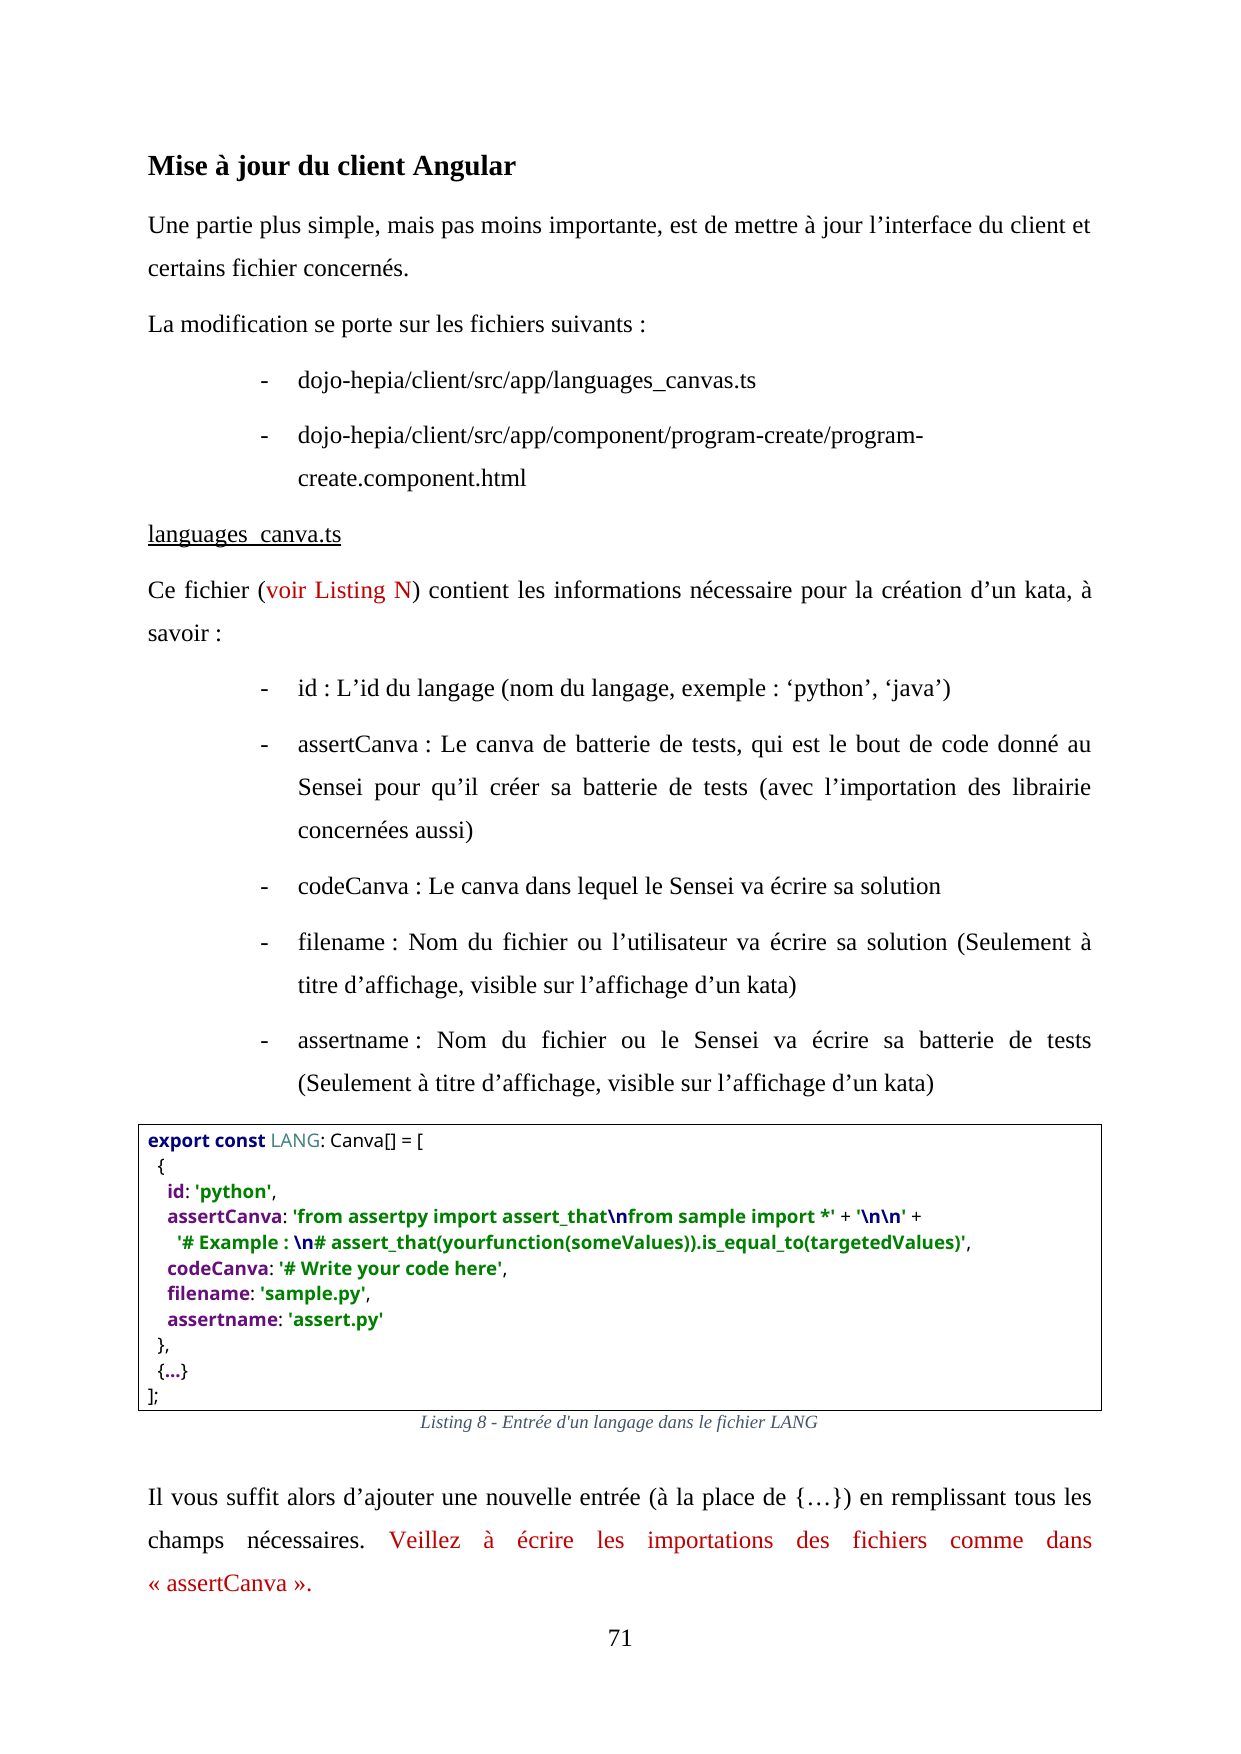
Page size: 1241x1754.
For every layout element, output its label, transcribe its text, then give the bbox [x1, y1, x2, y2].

list assertCanva : Le canva de batterie de tests, qui est le bout de code donné au Sensei pour qu’il créer sa batterie de tests (avec l’importation des librairie concernées aussi) [260, 729, 1093, 844]
subtitle Mise à jour du client Angular [148, 148, 1093, 181]
text Ce fichier (voir Listing N) contient les informations nécessaire pour la création d’un kata, à savoir : [148, 575, 1093, 647]
list dojo-hepia/client/src/app/component/program-create/program-create.component.html [260, 420, 1093, 492]
text Une partie plus simple, mais pas moins importante, est de mettre à jour l’interface du client et certains fichier concernés. [148, 210, 1093, 282]
text Il vous suffit alors d’ajouter une nouvelle entrée (à la place de {…}) en remplissant tous les champs nécessaires. Veillez à écrire les importations des fichiers comme dans « assertCanva ». [148, 1482, 1093, 1597]
text languages_canva.ts [148, 519, 1093, 548]
list id : L’id du langage (nom du langage, exemple : ‘python’, ‘java’) [260, 673, 1093, 702]
list filename : Nom du fichier ou l’utilisateur va écrire sa solution (Seulement à titre d’affichage, visible sur l’affichage d’un kata) [260, 927, 1093, 998]
list dojo-hepia/client/src/app/languages_canvas.ts [260, 365, 1093, 393]
text export const LANG: Canva[] = [ { id: 'python', assertCanva: 'from assertpy import assert_that\nfrom sample import *' + '\n\n' + '# Example : \n# assert_that(yourfunction(someValues)).is_equal_to(targetedValues)', codeCanva: '# Write your code here', filename: 'sample.py', assertname: 'assert.py' }, {...} ]; [139, 1125, 1101, 1410]
list codeCanva : Le canva dans lequel le Sensei va écrire sa solution [260, 871, 1093, 900]
list assertname : Nom du fichier ou le Sensei va écrire sa batterie de tests (Seulement à titre d’affichage, visible sur l’affichage d’un kata) [260, 1025, 1093, 1097]
text La modification se porte sur les fichiers suivants : [148, 309, 1093, 338]
